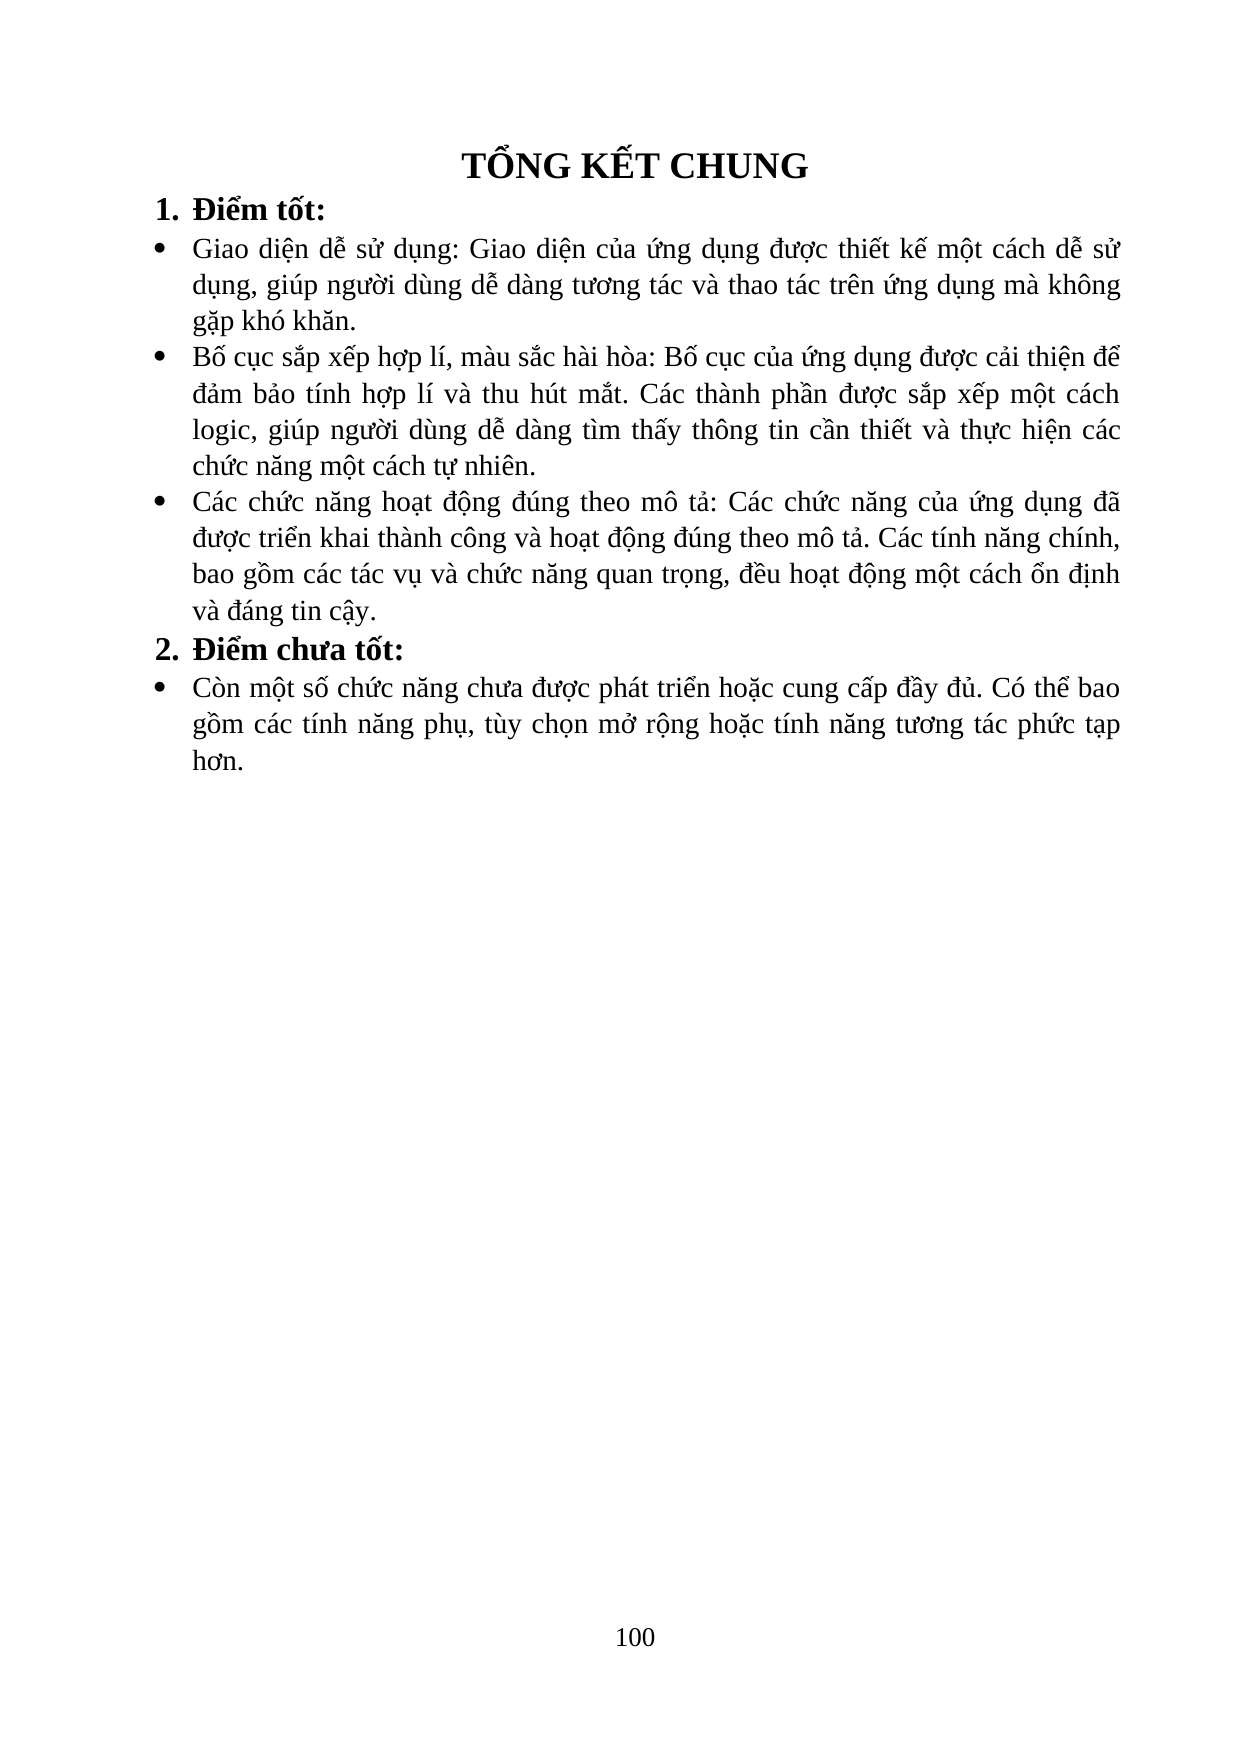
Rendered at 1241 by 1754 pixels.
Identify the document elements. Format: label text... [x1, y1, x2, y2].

list Điểm tốt: [154, 190, 1122, 228]
list Còn một số chức năng chưa được phát triển hoặc cung cấp đầy đủ. Có thể bao gồm các tính năng phụ, tùy chọn mở rộng hoặc tính năng tương tác phức tạp hơn. [154, 670, 1122, 776]
list Các chức năng hoạt động đúng theo mô tả: Các chức năng của ứng dụng đã được triển khai thành công và hoạt động đúng theo mô tả. Các tính năng chính, bao gồm các tác vụ và chức năng quan trọng, đều hoạt động một cách ổn định và đáng tin cậy. [154, 484, 1122, 626]
list Điểm chưa tốt: [154, 629, 1122, 667]
list Bố cục sắp xếp hợp lí, màu sắc hài hòa: Bố cục của ứng dụng được cải thiện để đảm bảo tính hợp lí và thu hút mắt. Các thành phần được sắp xếp một cách logic, giúp người dùng dễ dàng tìm thấy thông tin cần thiết và thực hiện các chức năng một cách tự nhiên. [154, 339, 1122, 482]
list Giao diện dễ sử dụng: Giao diện của ứng dụng được thiết kế một cách dễ sử dụng, giúp người dùng dễ dàng tương tác và thao tác trên ứng dụng mà không gặp khó khăn. [154, 231, 1122, 337]
subtitle TỔNG KẾT CHUNG [148, 143, 1122, 186]
